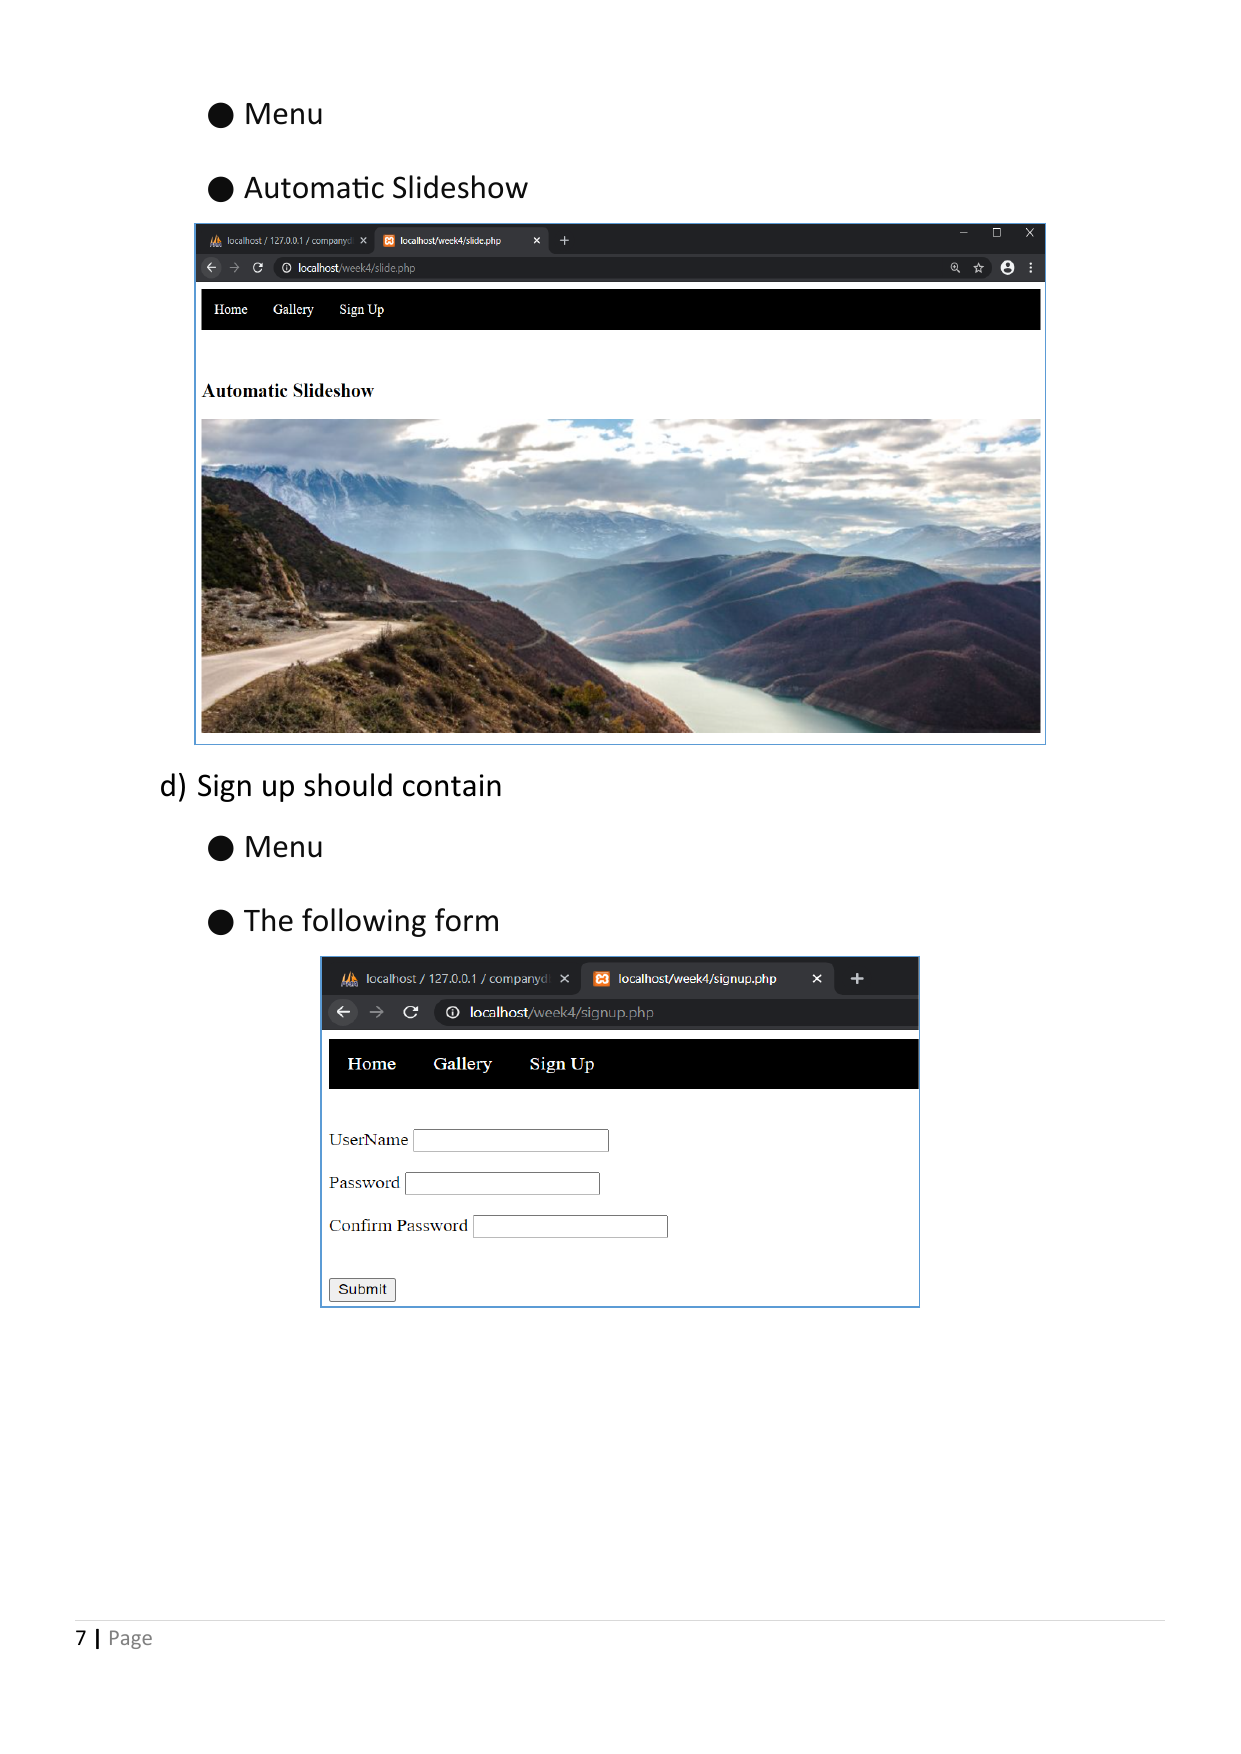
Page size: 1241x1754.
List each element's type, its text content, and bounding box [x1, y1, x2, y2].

picture [196, 224, 1045, 744]
list Automatic Slideshow [206, 149, 1165, 217]
list Menu [206, 75, 1165, 143]
picture [322, 957, 919, 1306]
list Menu [206, 808, 1165, 876]
list Sign up should contain [159, 764, 1165, 805]
list The following form [206, 882, 1165, 950]
